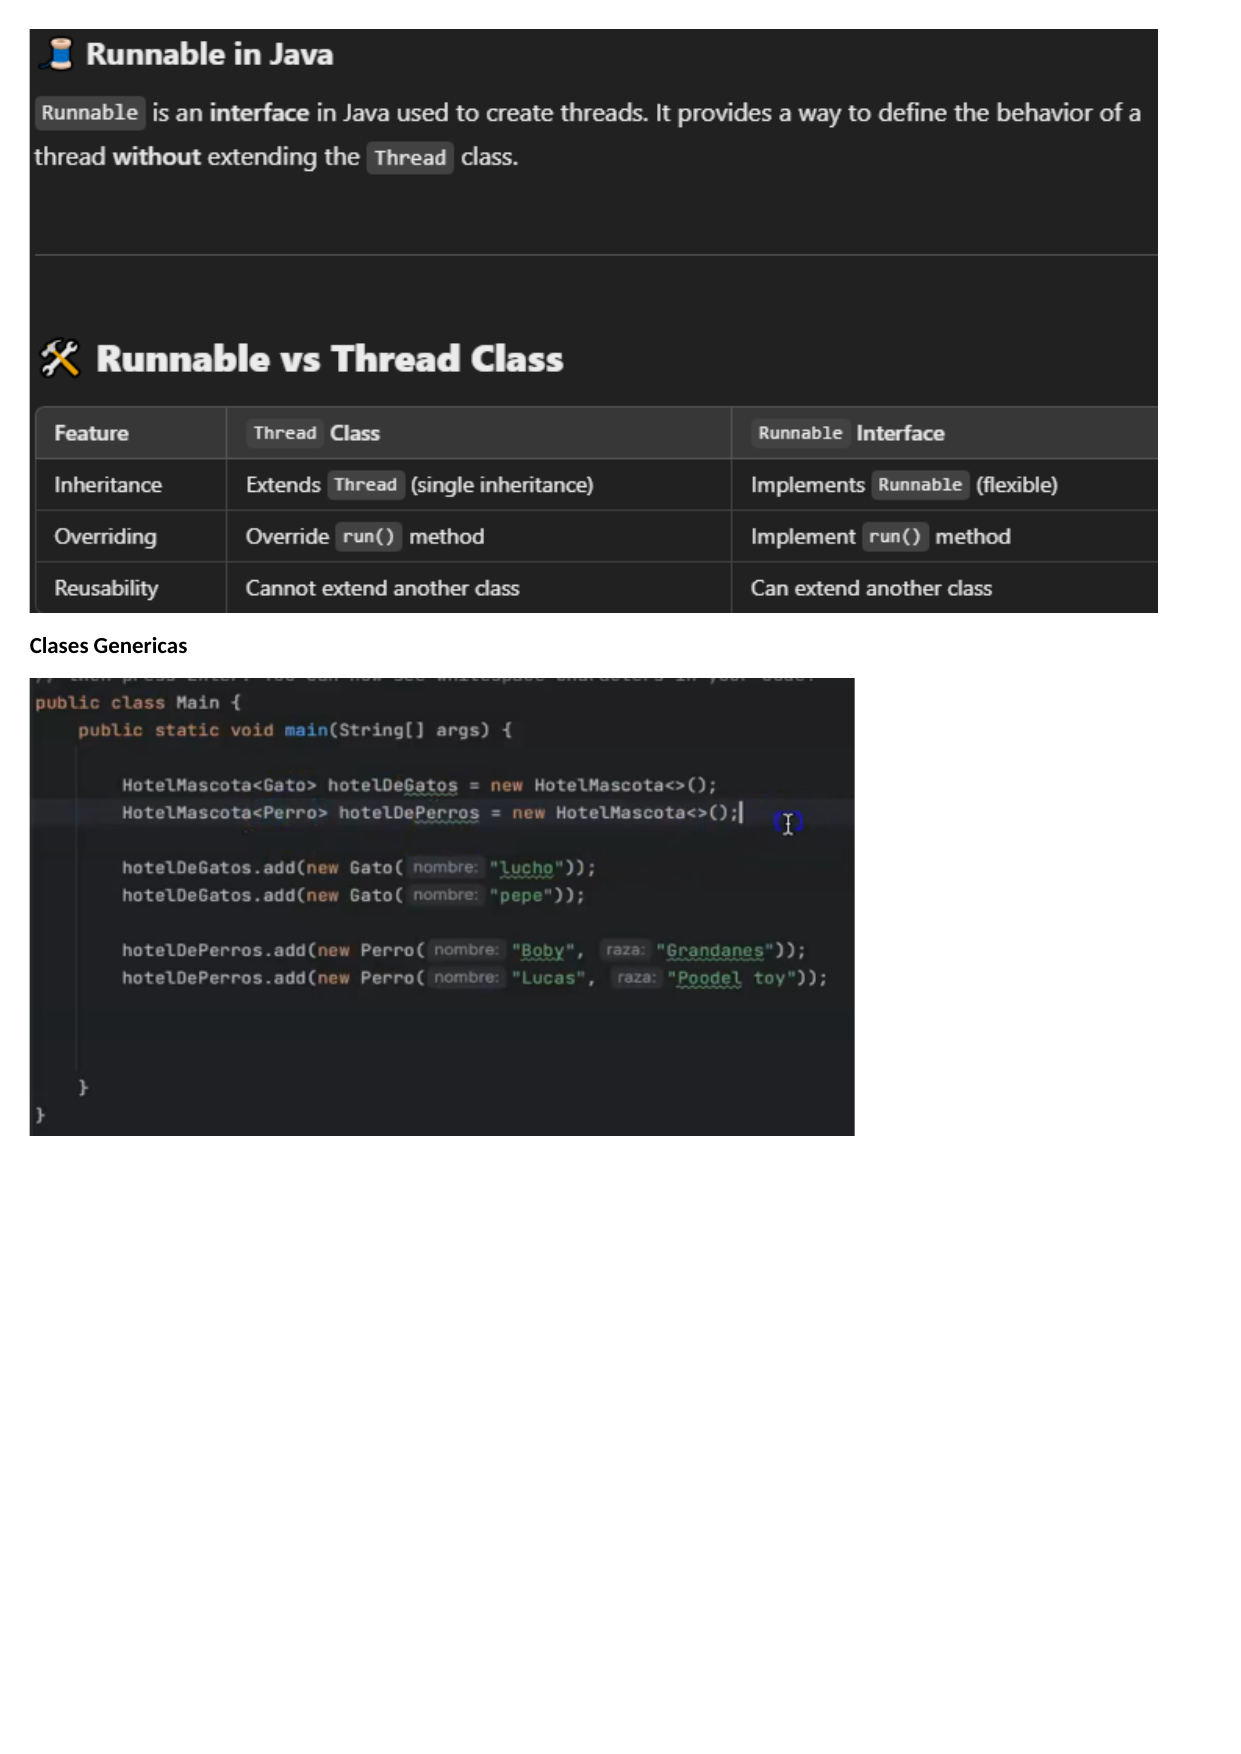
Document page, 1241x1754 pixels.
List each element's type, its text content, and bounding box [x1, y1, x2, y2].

picture [29, 29, 1158, 613]
text Clases Genericas [29, 631, 1165, 659]
picture [29, 678, 855, 1136]
